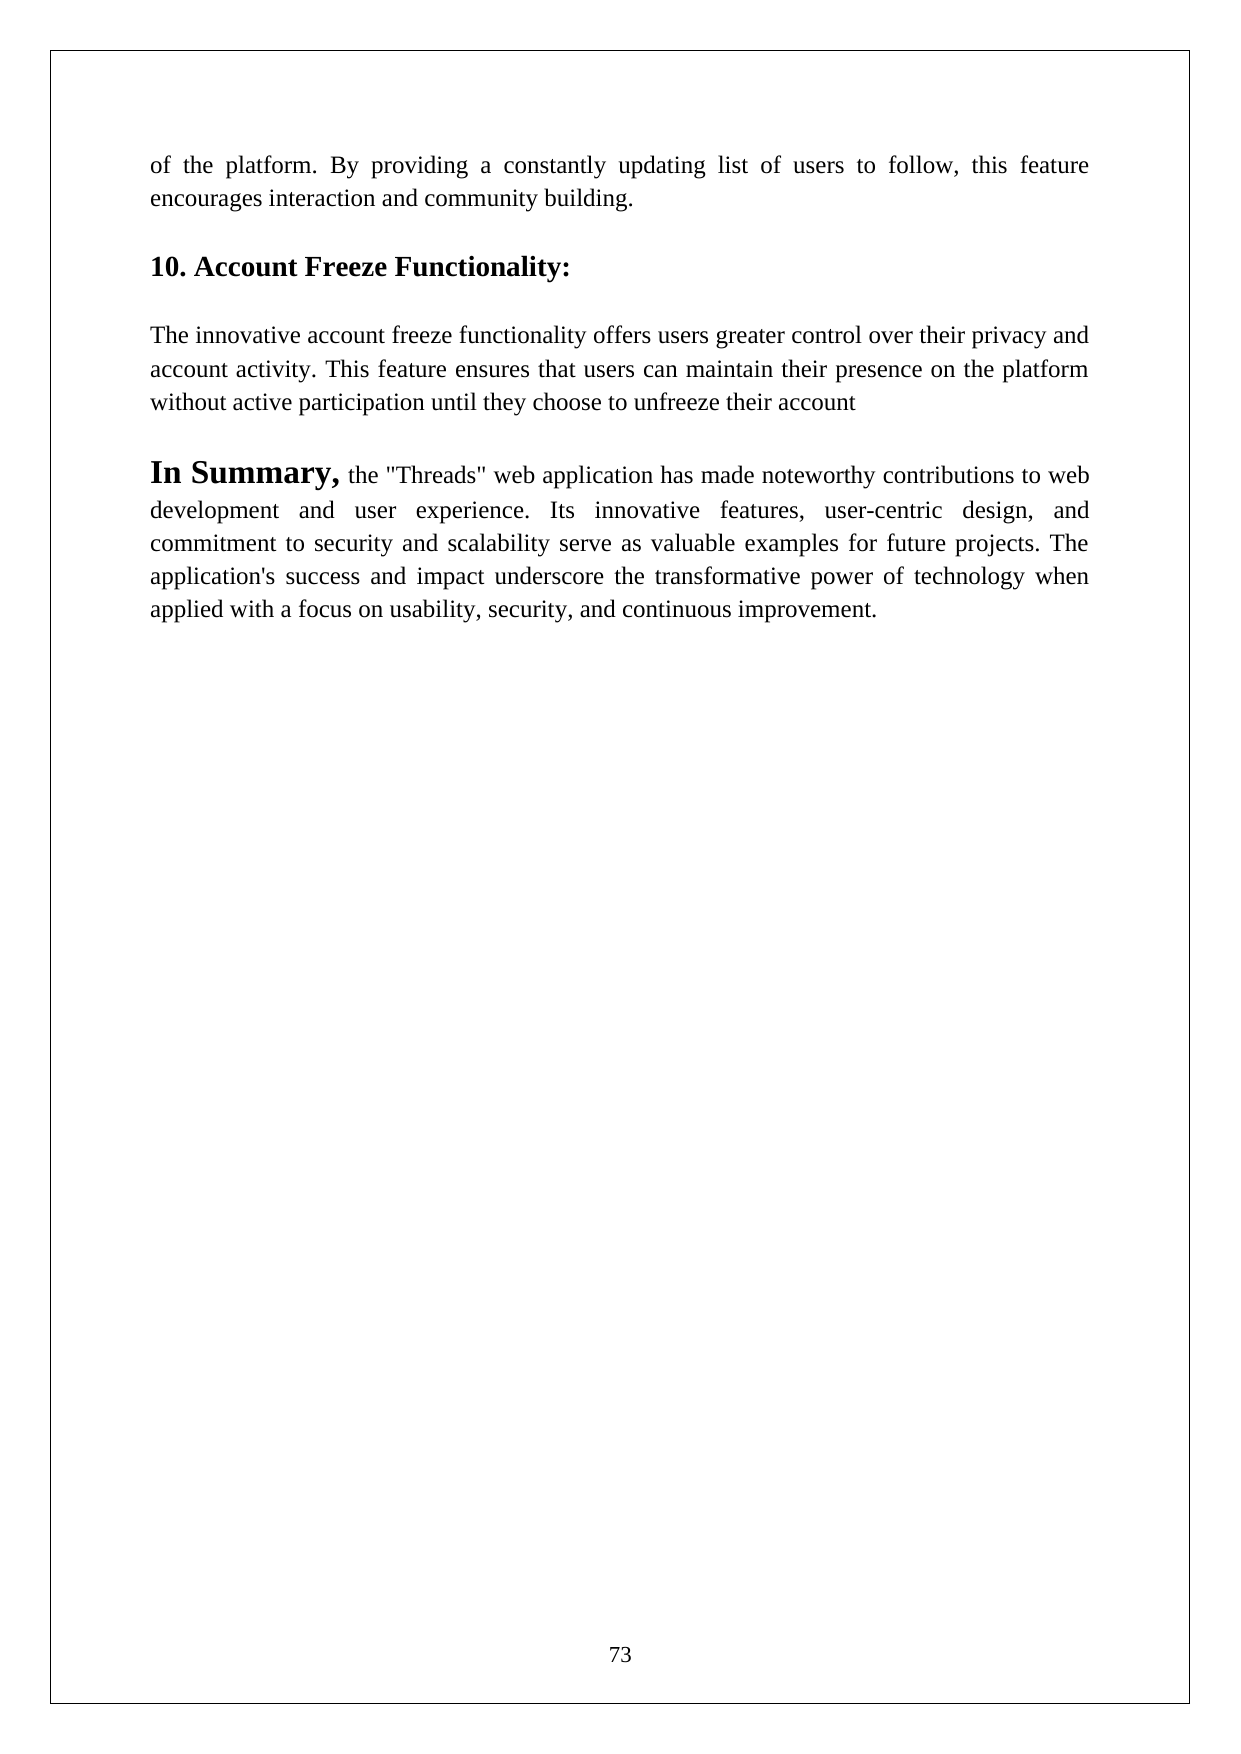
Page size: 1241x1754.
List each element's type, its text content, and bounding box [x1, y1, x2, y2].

text The innovative account freeze functionality offers users greater control over their privacy and account activity. This feature ensures that users can maintain their presence on the platform without active participation until they choose to unfreeze their account [150, 321, 1090, 415]
text 10. Account Freeze Functionality: [150, 249, 1090, 283]
text In Summary, the "Threads" web application has made noteworthy contributions to web development and user experience. Its innovative features, user-centric design, and commitment to security and scalability serve as valuable examples for future projects. The application's success and impact underscore the transformative power of technology when applied with a focus on usability, security, and continuous improvement. [150, 453, 1090, 623]
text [150, 150, 1090, 212]
